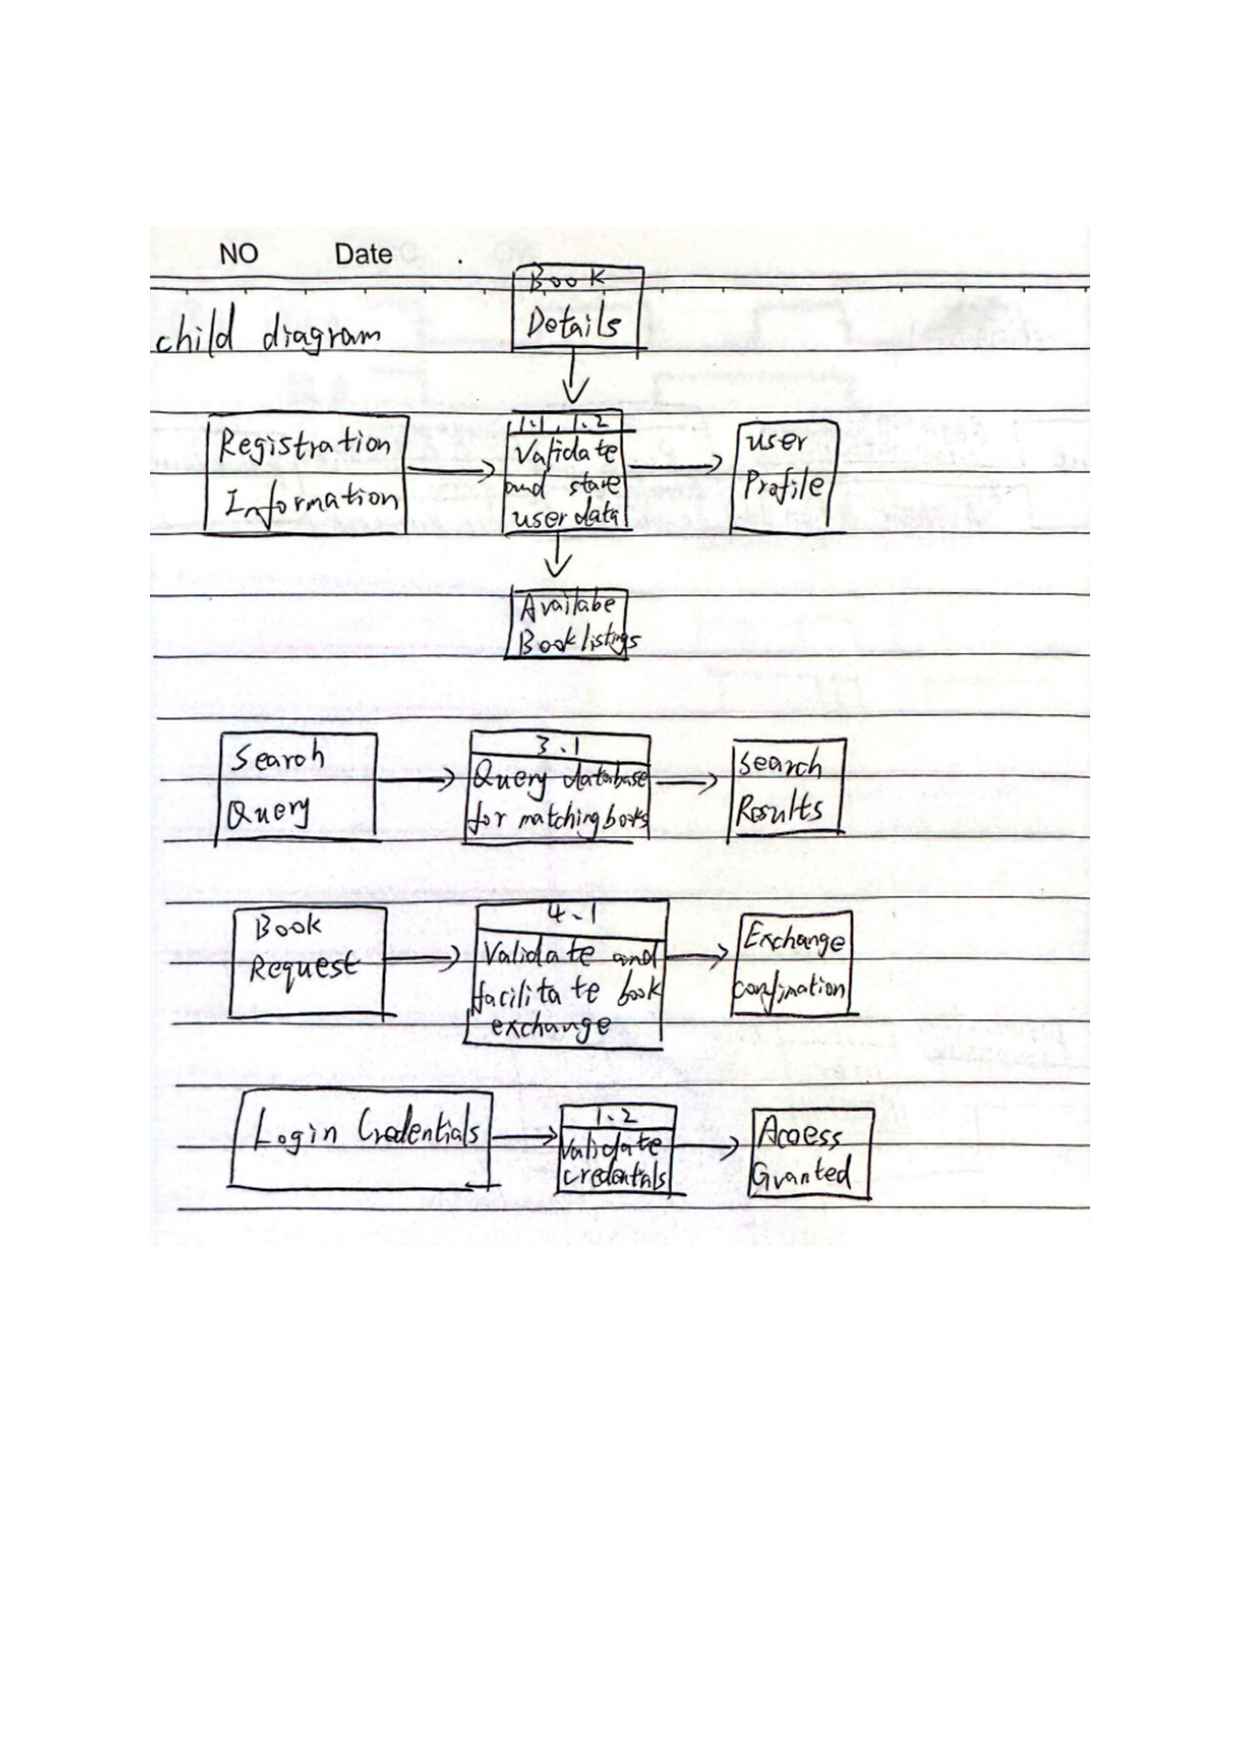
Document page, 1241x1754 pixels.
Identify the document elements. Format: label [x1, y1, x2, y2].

picture [150, 227, 1091, 1246]
